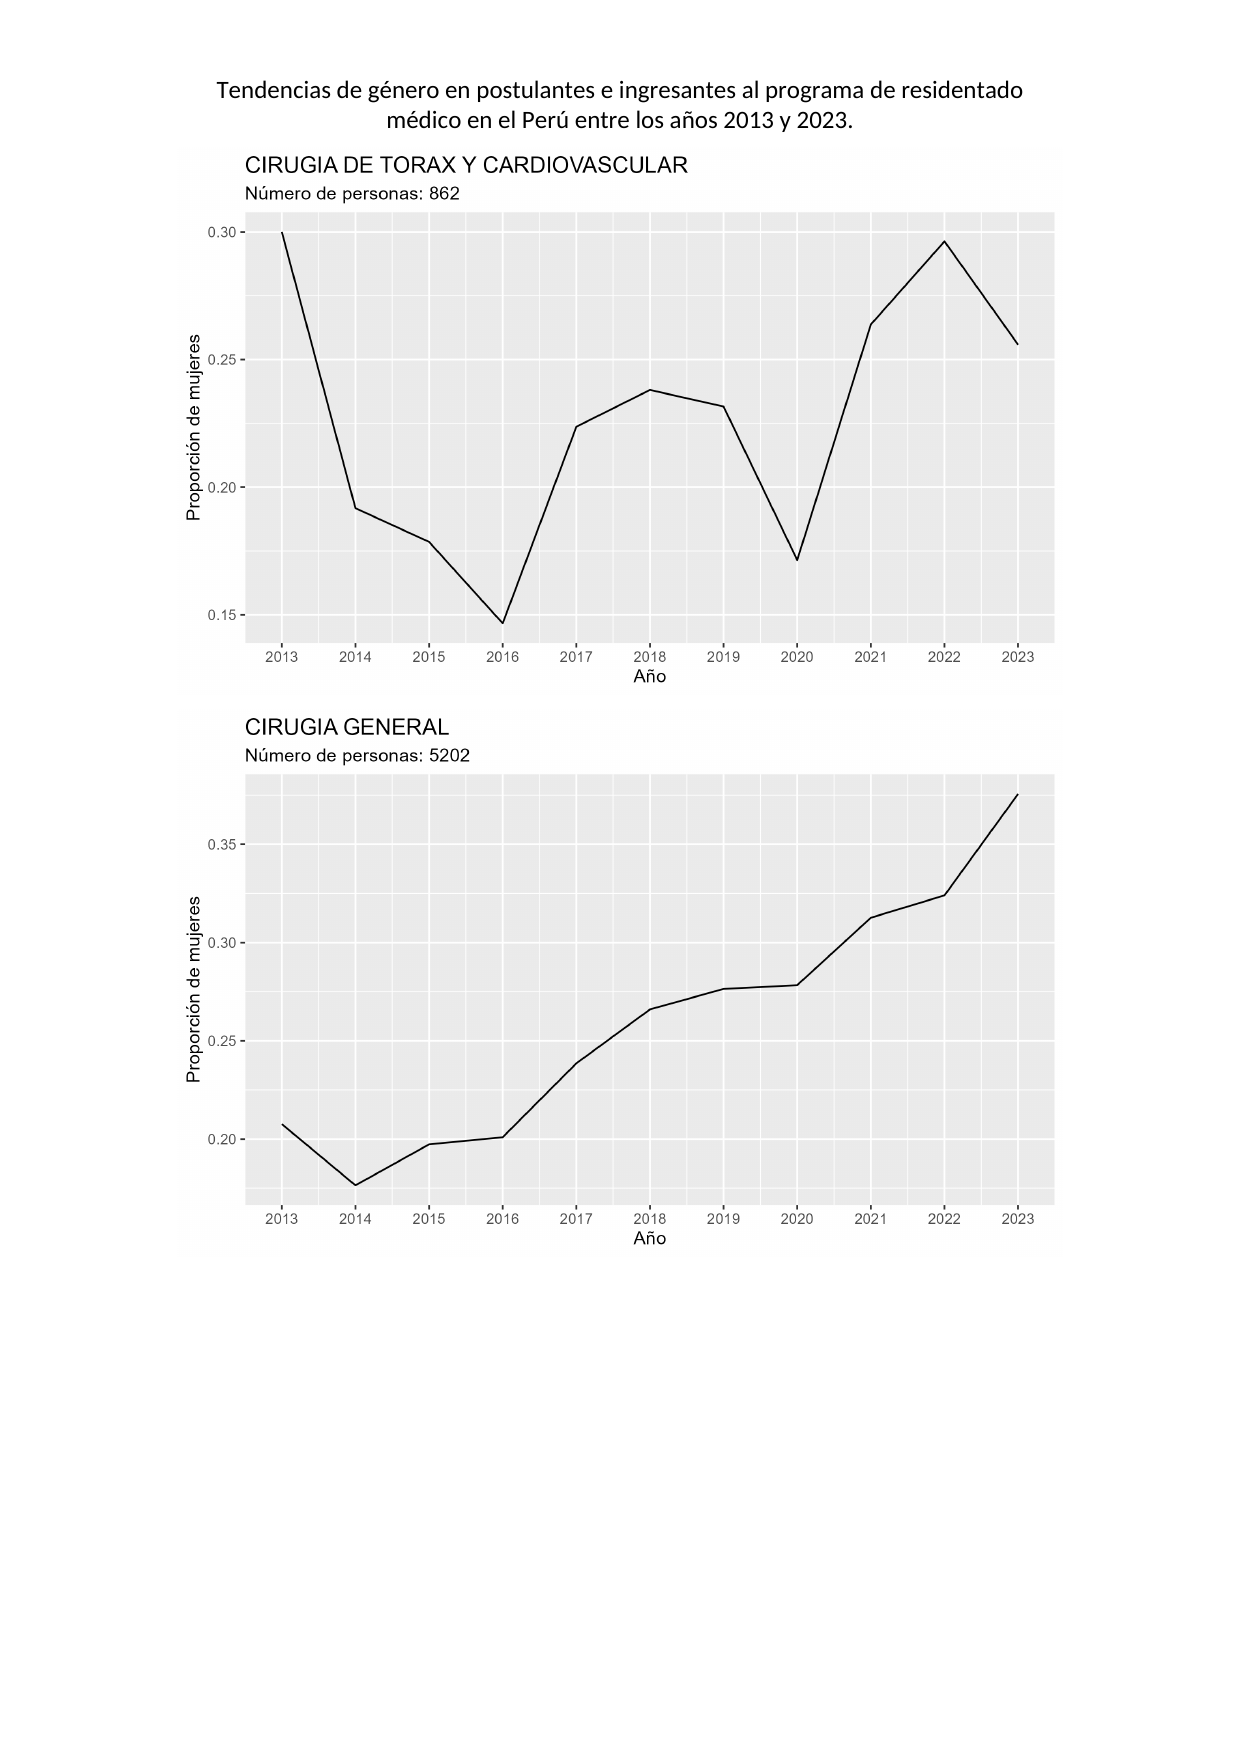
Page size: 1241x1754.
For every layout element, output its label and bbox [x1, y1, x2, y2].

picture [177, 709, 1063, 1257]
picture [177, 147, 1063, 695]
